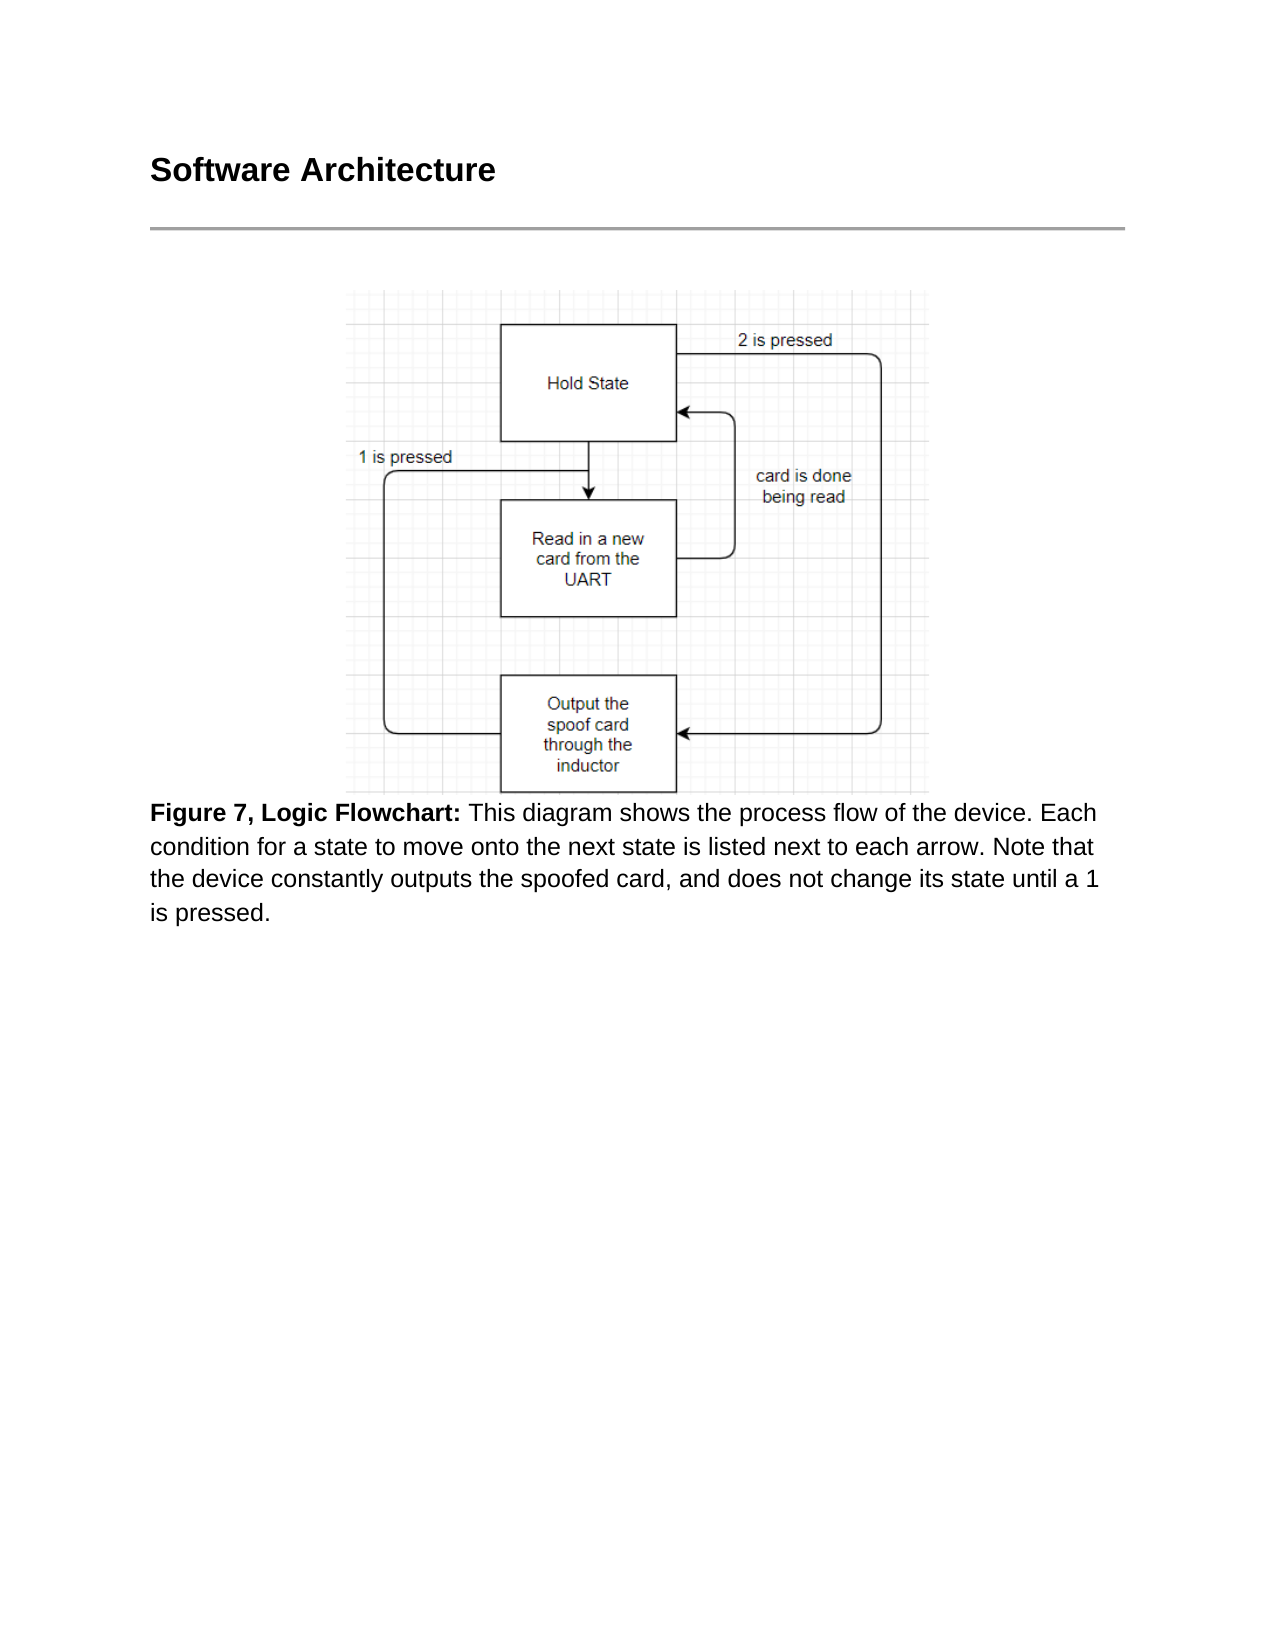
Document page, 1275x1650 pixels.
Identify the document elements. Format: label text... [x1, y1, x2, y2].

picture [345, 290, 930, 795]
text Figure 7, Logic Flowchart: This diagram shows the process flow of the device. Each condition for a state to move onto the next state is listed next to each arrow. Note that the device constantly outputs the spoofed card, and does not change its state until a 1 is pressed. [150, 798, 1125, 926]
text Software Architecture [150, 150, 1125, 188]
